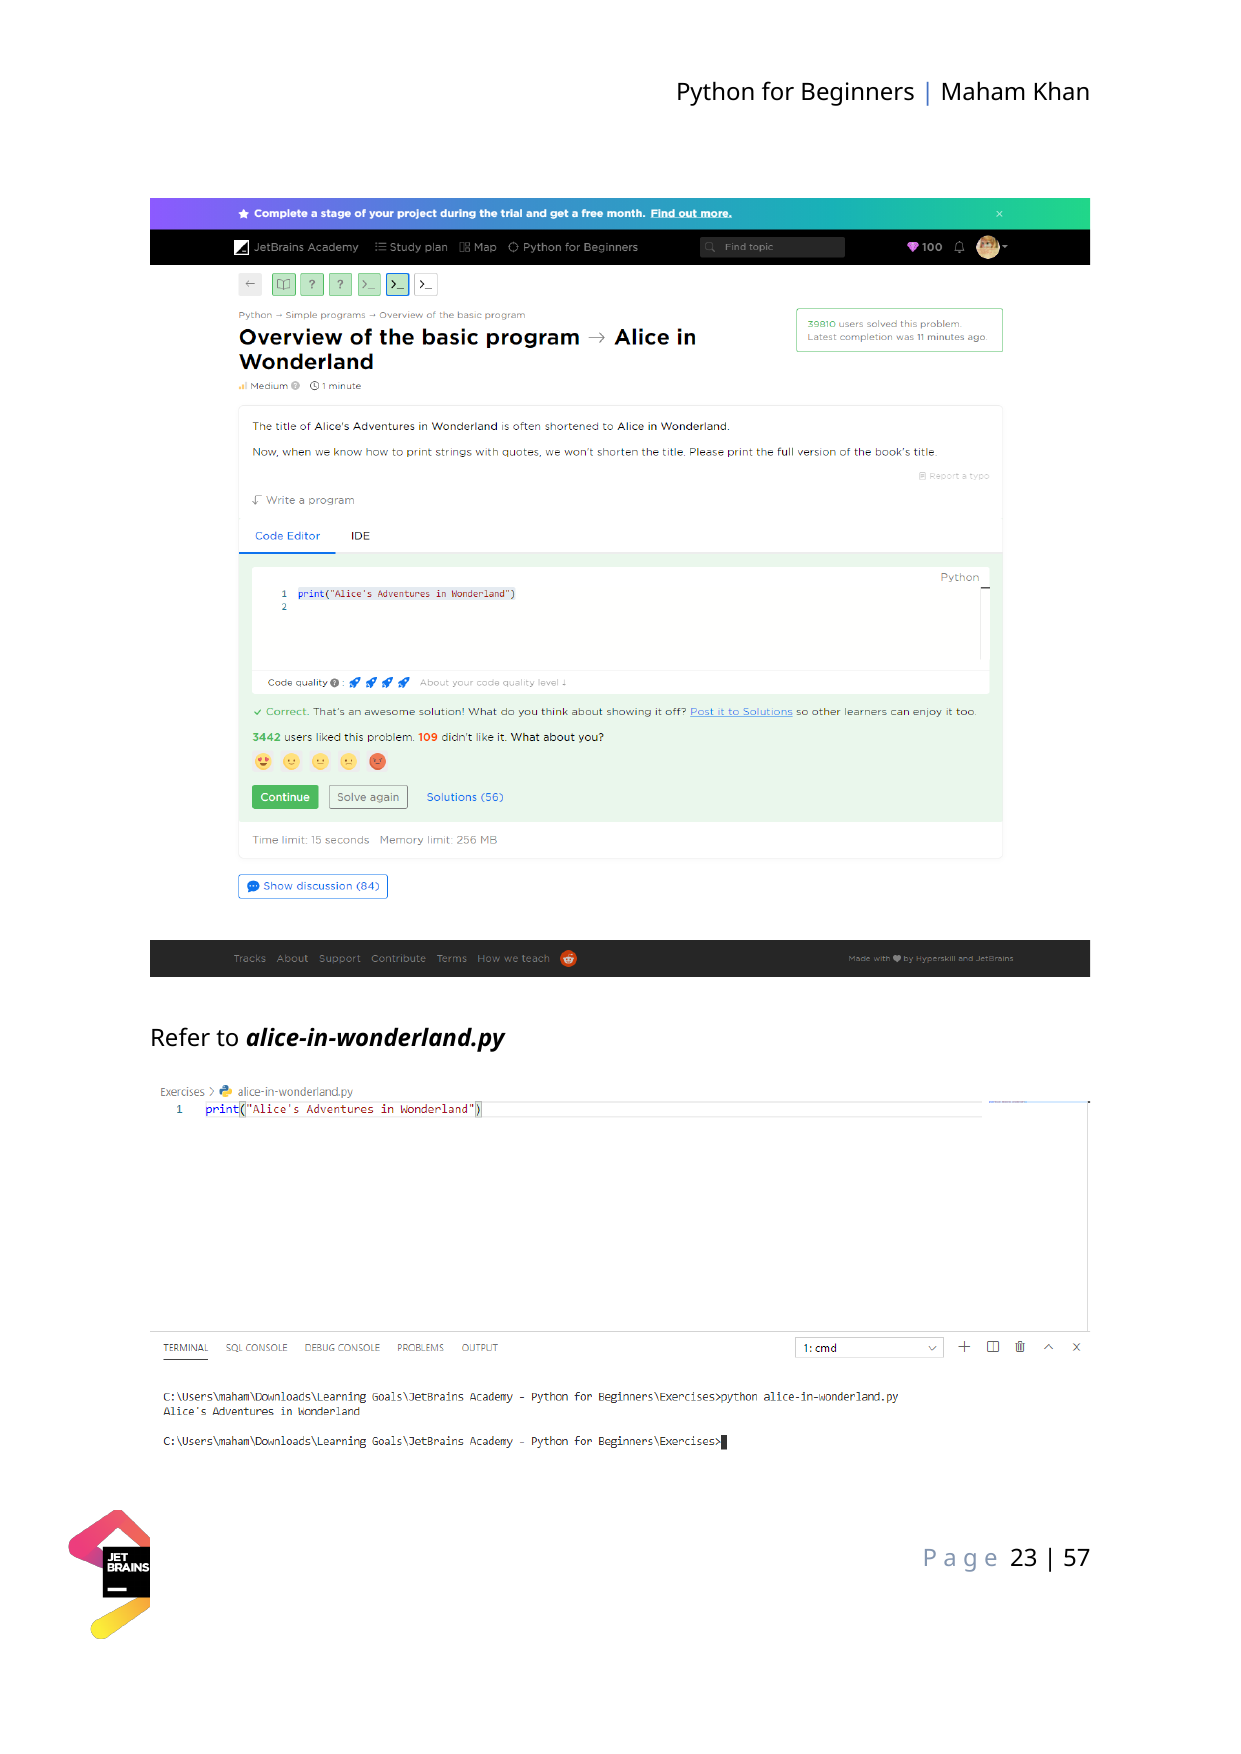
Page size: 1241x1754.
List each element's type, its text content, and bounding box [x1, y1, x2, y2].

picture [150, 1082, 1091, 1478]
picture [63, 1510, 193, 1639]
text Refer to alice-in-wonderland.py [150, 1021, 1090, 1053]
picture [150, 198, 1091, 992]
